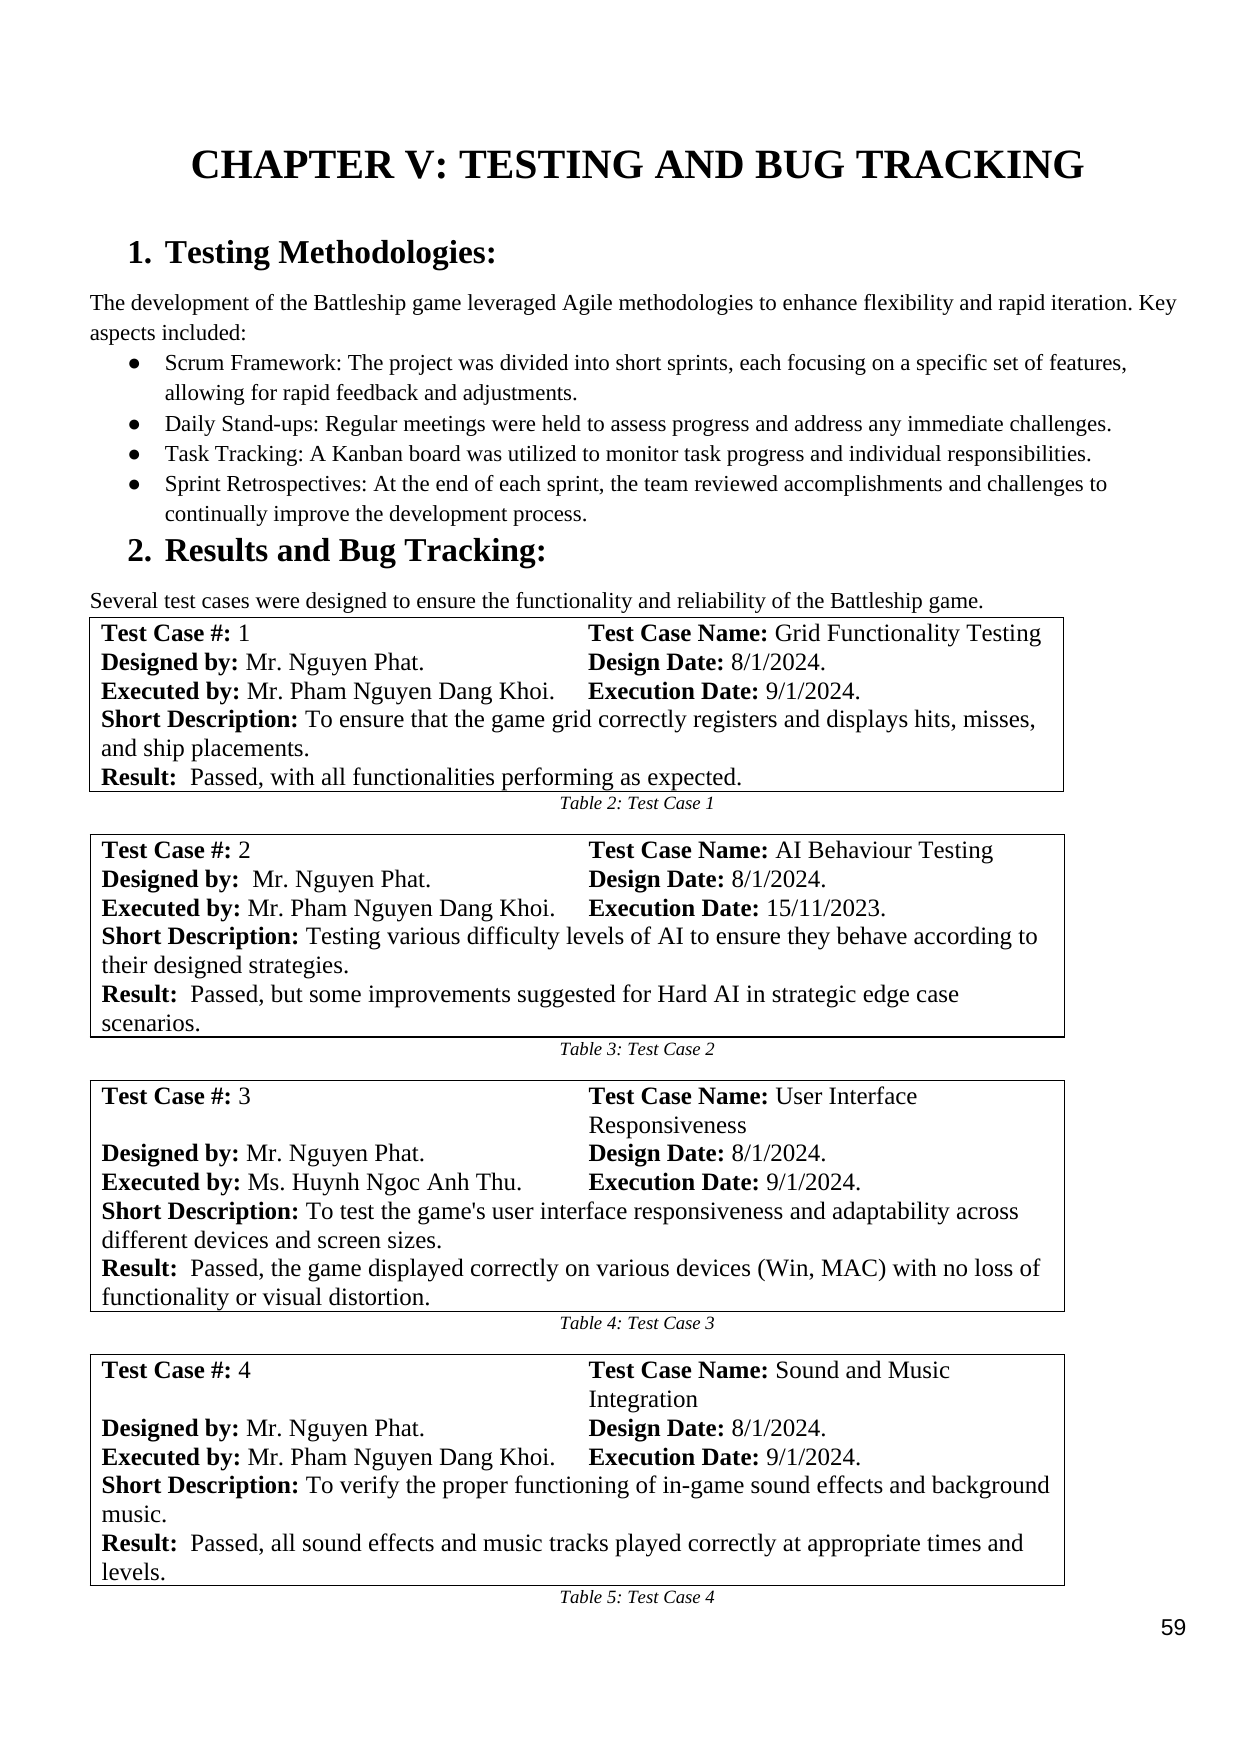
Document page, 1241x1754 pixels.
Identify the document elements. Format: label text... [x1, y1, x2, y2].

list Sprint Retrospectives: At the end of each sprint, the team reviewed accomplishments and challenges to continually improve the development process. [127, 470, 1186, 527]
table_header Test Case #: 3 [91, 1081, 577, 1138]
table_cell Design Date: 8/1/2024. [577, 864, 1064, 893]
table_cell Executed by: Mr. Pham Nguyen Dang Khoi. [91, 893, 577, 921]
table_header Test Case #: 4 [91, 1355, 577, 1413]
table_cell Execution Date: 9/1/2024. [577, 1442, 1064, 1470]
table_cell Execution Date: 9/1/2024. [577, 676, 1063, 704]
table_cell Design Date: 8/1/2024. [577, 1139, 1064, 1167]
list Scrum Framework: The project was divided into short sprints, each focusing on a specific set of features, allowing for rapid feedback and adjustments. [127, 349, 1186, 406]
table_header Test Case Name: User Interface Responsiveness [577, 1081, 1064, 1138]
text The development of the Battleship game leveraged Agile methodologies to enhance flexibility and rapid iteration. Key aspects included: [89, 289, 1186, 345]
table_cell Executed by: Mr. Pham Nguyen Dang Khoi. [91, 1442, 577, 1470]
table_header Test Case #: 1 [90, 618, 577, 647]
table_cell Short Description: To ensure that the game grid correctly registers and displays hits, misses, and ship placements. Result: Passed, with all functionalities performing as expected. [90, 705, 1063, 791]
table_cell Design Date: 8/1/2024. [577, 1413, 1064, 1442]
table_cell Result: Passed, the game displayed correctly on various devices (Win, MAC) with no loss of functionality or visual distortion. [91, 1254, 1064, 1311]
table_cell Designed by: Mr. Nguyen Phat. [91, 864, 577, 893]
subtitle Results and Bug Tracking: [127, 530, 1186, 569]
table_cell Design Date: 8/1/2024. [577, 647, 1063, 676]
table_cell Executed by: Mr. Pham Nguyen Dang Khoi. [90, 676, 577, 704]
table_cell Designed by: Mr. Nguyen Phat. [91, 1139, 577, 1167]
text Table 2: Test Case 1 [89, 792, 1186, 813]
table_cell Execution Date: 15/11/2023. [577, 893, 1064, 921]
table_cell Short Description: To test the game's user interface responsiveness and adaptability across different devices and screen sizes. [91, 1196, 1064, 1253]
table_header Test Case Name: AI Behaviour Testing [577, 835, 1064, 864]
table_header Test Case #: 2 [91, 835, 577, 864]
table_cell Execution Date: 9/1/2024. [577, 1167, 1064, 1196]
subtitle Testing Methodologies: [127, 232, 1186, 271]
list Task Tracking: A Kanban board was utilized to monitor task progress and individual responsibilities. [127, 440, 1186, 466]
text Table 5: Test Case 4 [89, 1586, 1186, 1608]
text Several test cases were designed to ensure the functionality and reliability of the Battleship game. [89, 587, 1186, 613]
table_cell Result: Passed, all sound effects and music tracks played correctly at appropriate times and levels. [91, 1528, 1064, 1585]
list Daily Stand-ups: Regular meetings were held to assess progress and address any immediate challenges. [127, 409, 1186, 436]
table_header Test Case Name: Sound and Music Integration [577, 1355, 1064, 1413]
table_cell Executed by: Ms. Huynh Ngoc Anh Thu. [91, 1167, 577, 1196]
subtitle CHAPTER V: TESTING AND BUG TRACKING [89, 139, 1186, 187]
table_header Test Case Name: Grid Functionality Testing [577, 618, 1063, 647]
text Table 3: Test Case 2 [89, 1037, 1186, 1059]
table_cell Short Description: Testing various difficulty levels of AI to ensure they behave according to their designed strategies. Result: Passed, but some improvements suggested for Hard AI in strategic edge case scenarios. [91, 921, 1064, 1036]
table_cell Designed by: Mr. Nguyen Phat. [90, 647, 577, 676]
table_cell Designed by: Mr. Nguyen Phat. [91, 1413, 577, 1442]
table_cell Short Description: To verify the proper functioning of in-game sound effects and background music. [91, 1470, 1064, 1528]
text Table 4: Test Case 3 [89, 1312, 1186, 1333]
